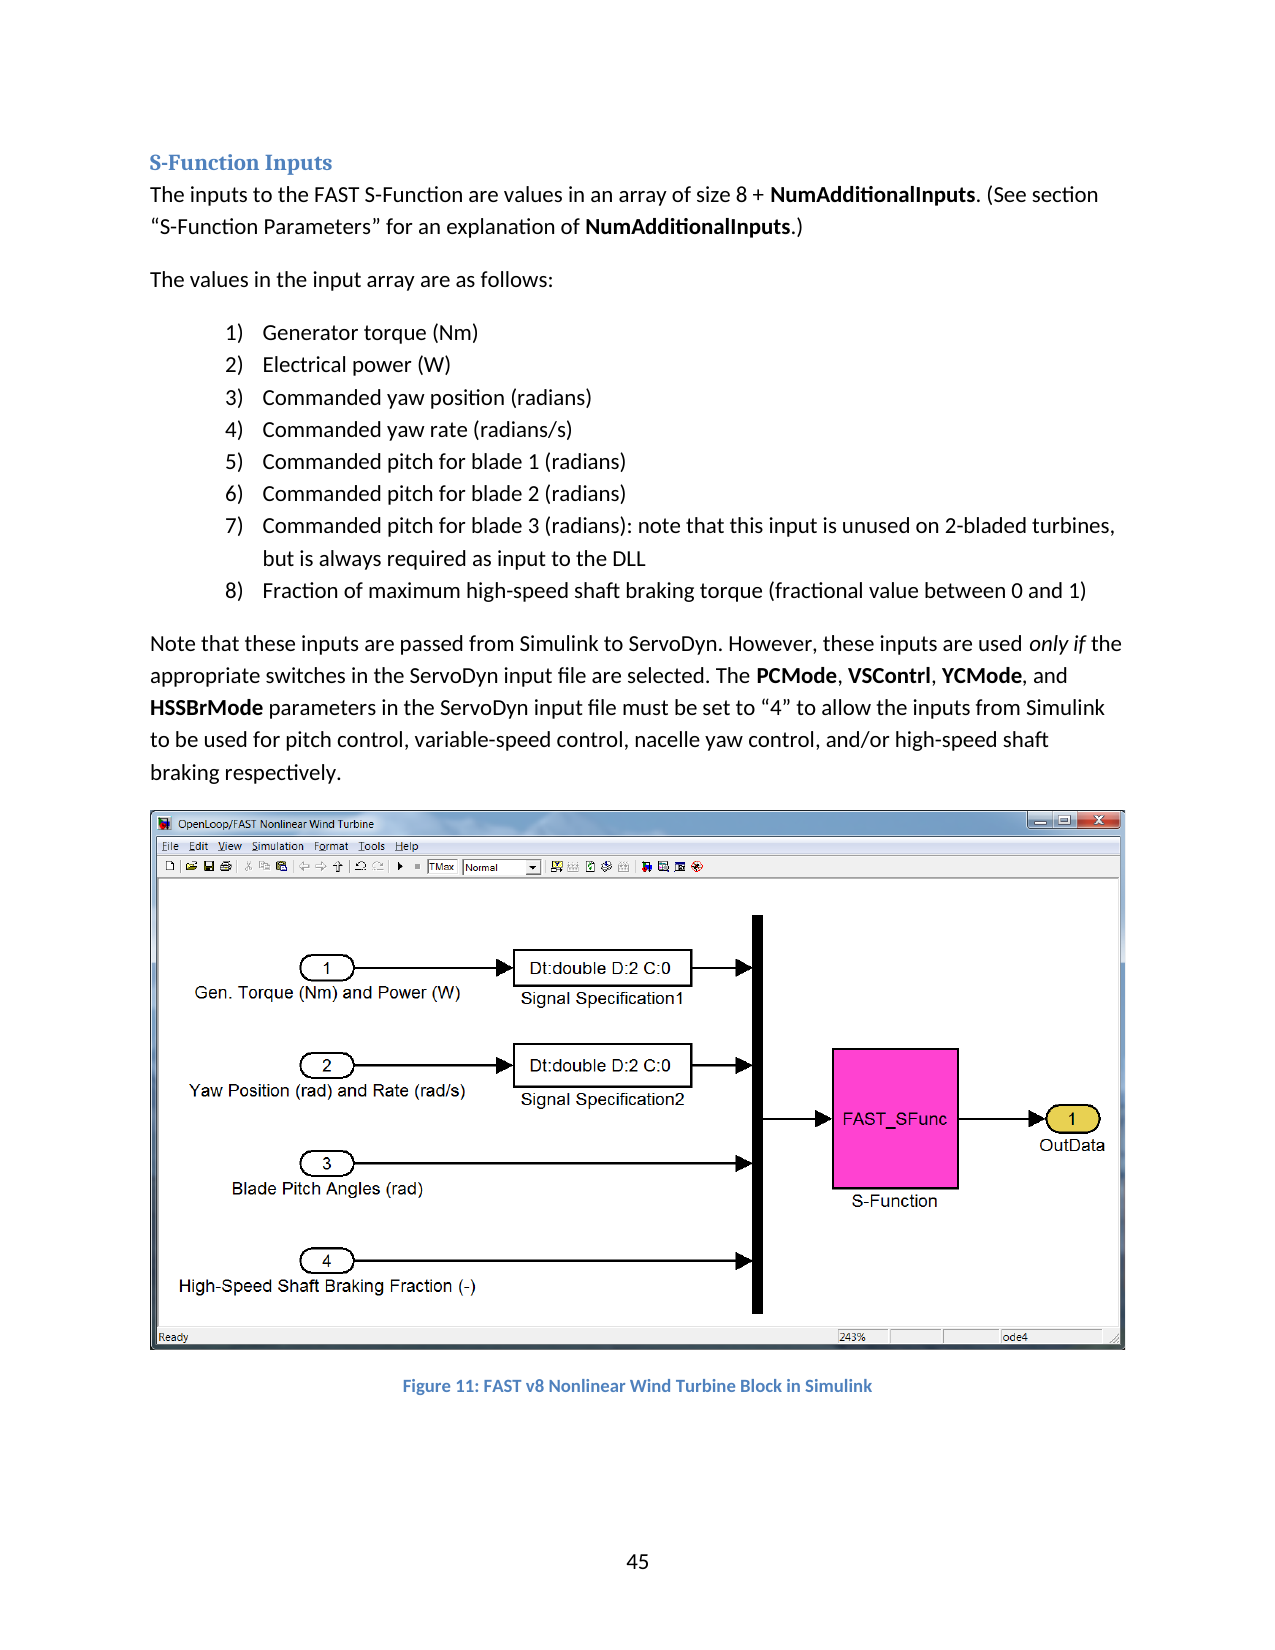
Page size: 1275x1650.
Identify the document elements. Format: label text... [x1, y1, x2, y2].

list Commanded yaw position (radians) [225, 383, 1125, 411]
list Commanded pitch for blade 1 (radians) [225, 447, 1125, 475]
subtitle S-Function Inputs [150, 150, 1125, 176]
list Fraction of maximum high-speed shaft braking torque (fractional value between 0 and 1) [225, 576, 1125, 604]
text The inputs to the FAST S-Function are values in an array of size 8 + NumAdditionalInputs. (See section “S-Function Parameters” for an explanation of NumAdditionalInputs.) [150, 180, 1125, 240]
list Generator torque (Nm) [225, 318, 1125, 346]
text Note that these inputs are passed from Simulink to ServoDyn. However, these inputs are used only if the appropriate switches in the ServoDyn input file are selected. The PCMode, VSContrl, YCMode, and HSSBrMode parameters in the ServoDyn input file must be set to “4” to allow the inputs from Simulink to be used for pitch control, variable-speed control, nacelle yaw control, and/or high-speed shaft braking respectively. [150, 629, 1125, 786]
list Electrical power (W) [225, 351, 1125, 379]
text The values in the input array are as follows: [150, 265, 1125, 293]
list Commanded yaw rate (radians/s) [225, 415, 1125, 443]
list Commanded pitch for blade 2 (radians) [225, 479, 1125, 507]
list Commanded pitch for blade 3 (radians): note that this input is unused on 2-bladed turbines, but is always required as input to the DLL [225, 512, 1125, 572]
text Figure 11: FAST v8 Nonlinear Wind Turbine Block in Simulink [150, 1374, 1125, 1397]
picture [150, 810, 1125, 1350]
